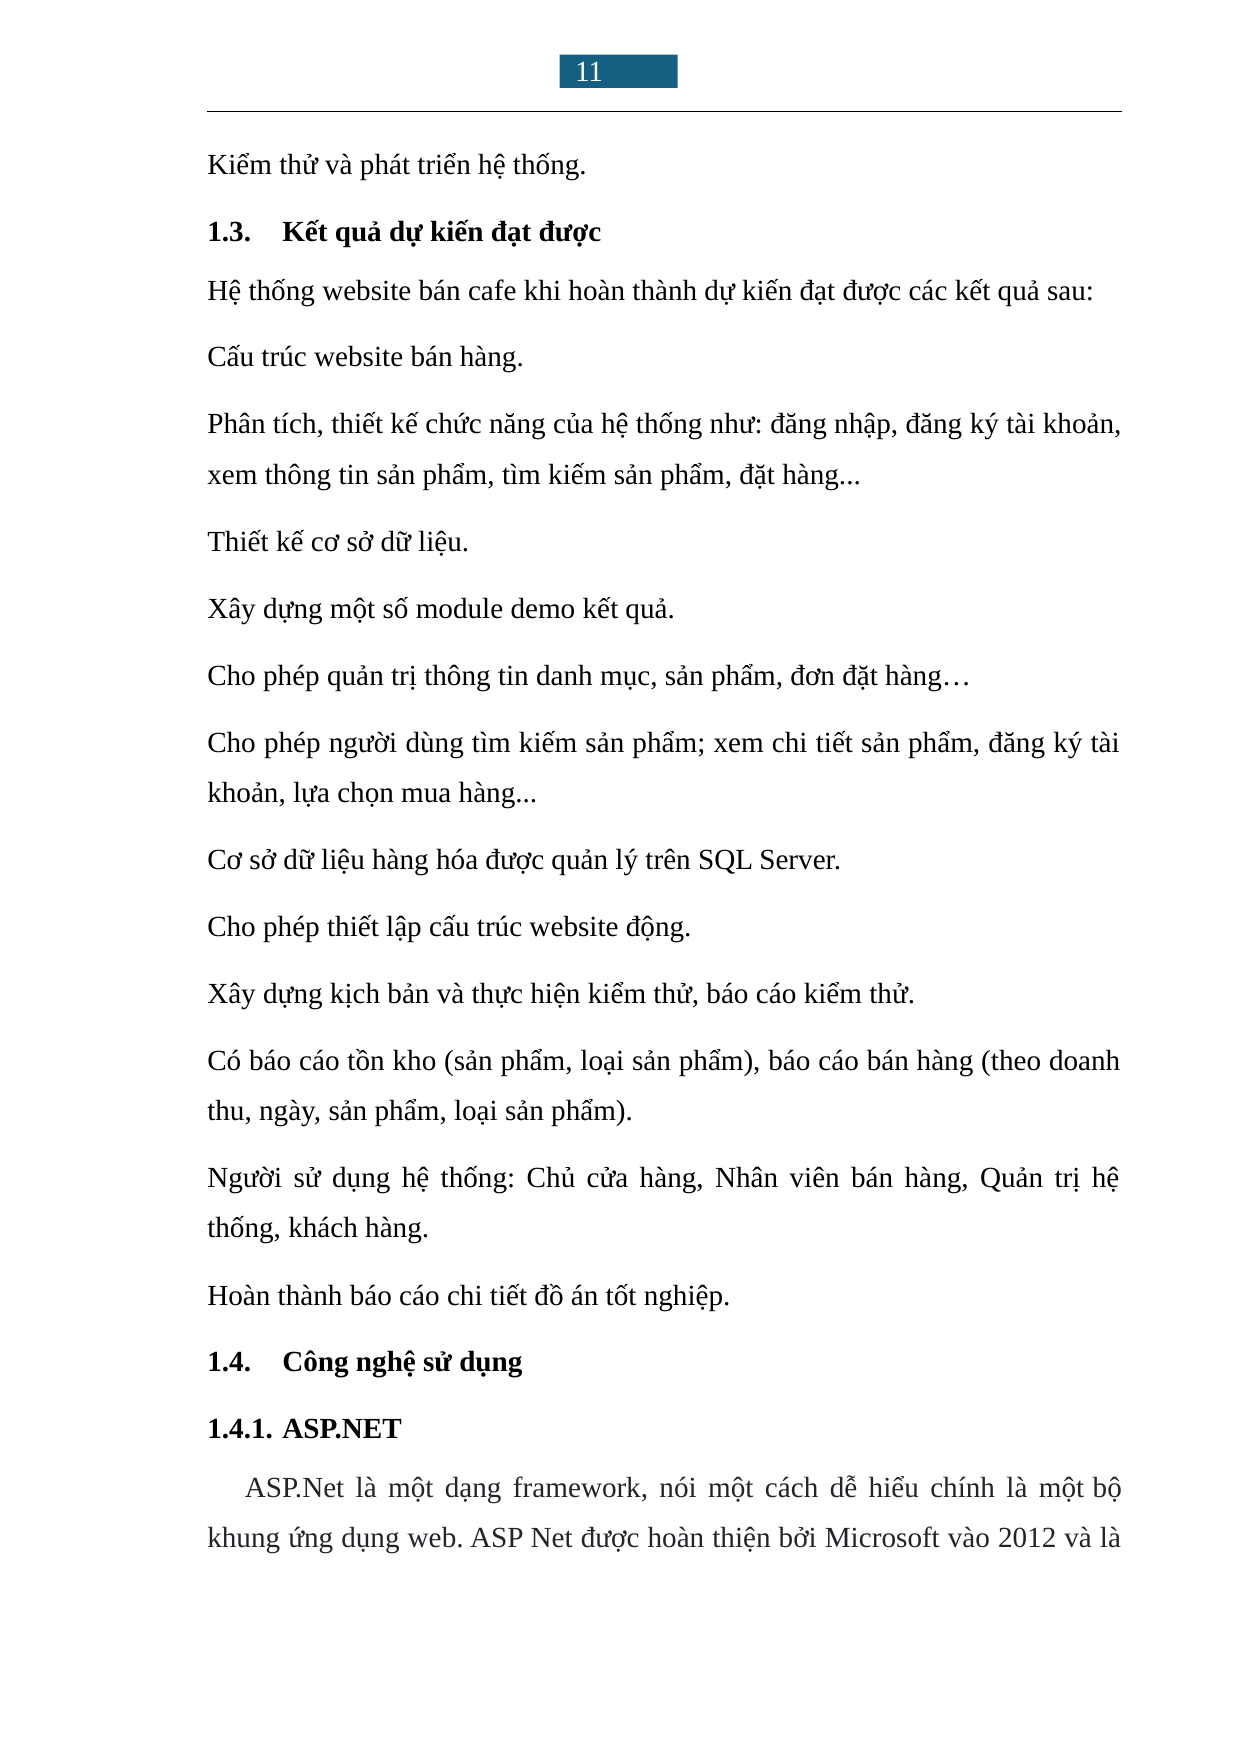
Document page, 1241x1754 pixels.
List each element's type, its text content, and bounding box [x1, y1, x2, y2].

text Thiết kế cơ sở dữ liệu. [207, 524, 1122, 557]
text Phân tích, thiết kế chức năng của hệ thống như: đăng nhập, đăng ký tài khoản, xem thông tin sản phẩm, tìm kiếm sản phẩm, đặt hàng... [207, 407, 1122, 490]
text Hệ thống website bán cafe khi hoàn thành dự kiến đạt được các kết quả sau: [207, 273, 1122, 306]
text Có báo cáo tồn kho (sản phẩm, loại sản phẩm), báo cáo bán hàng (theo doanh thu, ngày, sản phẩm, loại sản phẩm). [207, 1043, 1122, 1127]
text Xây dựng một số module demo kết quả. [207, 591, 1122, 624]
text Kiểm thử và phát triển hệ thống. [207, 147, 1122, 181]
subtitle Kết quả dự kiến đạt được [207, 214, 1122, 247]
subtitle Công nghệ sử dụng [207, 1344, 1122, 1378]
text Cấu trúc website bán hàng. [207, 339, 1122, 373]
text Cho phép thiết lập cấu trúc website động. [207, 909, 1122, 943]
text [207, 1470, 1122, 1521]
text Cơ sở dữ liệu hàng hóa được quản lý trên SQL Server. [207, 842, 1122, 876]
text Cho phép người dùng tìm kiếm sản phẩm; xem chi tiết sản phẩm, đăng ký tài khoản, lựa chọn mua hàng... [207, 725, 1122, 809]
text Xây dựng kịch bản và thực hiện kiểm thử, báo cáo kiểm thử. [207, 976, 1122, 1009]
text Người sử dụng hệ thống: Chủ cửa hàng, Nhân viên bán hàng, Quản trị hệ thống, khách hàng. [207, 1160, 1122, 1244]
subtitle ASP.NET [207, 1412, 1122, 1445]
text Cho phép quản trị thông tin danh mục, sản phẩm, đơn đặt hàng… [207, 658, 1122, 691]
text Hoàn thành báo cáo chi tiết đồ án tốt nghiệp. [207, 1278, 1122, 1311]
